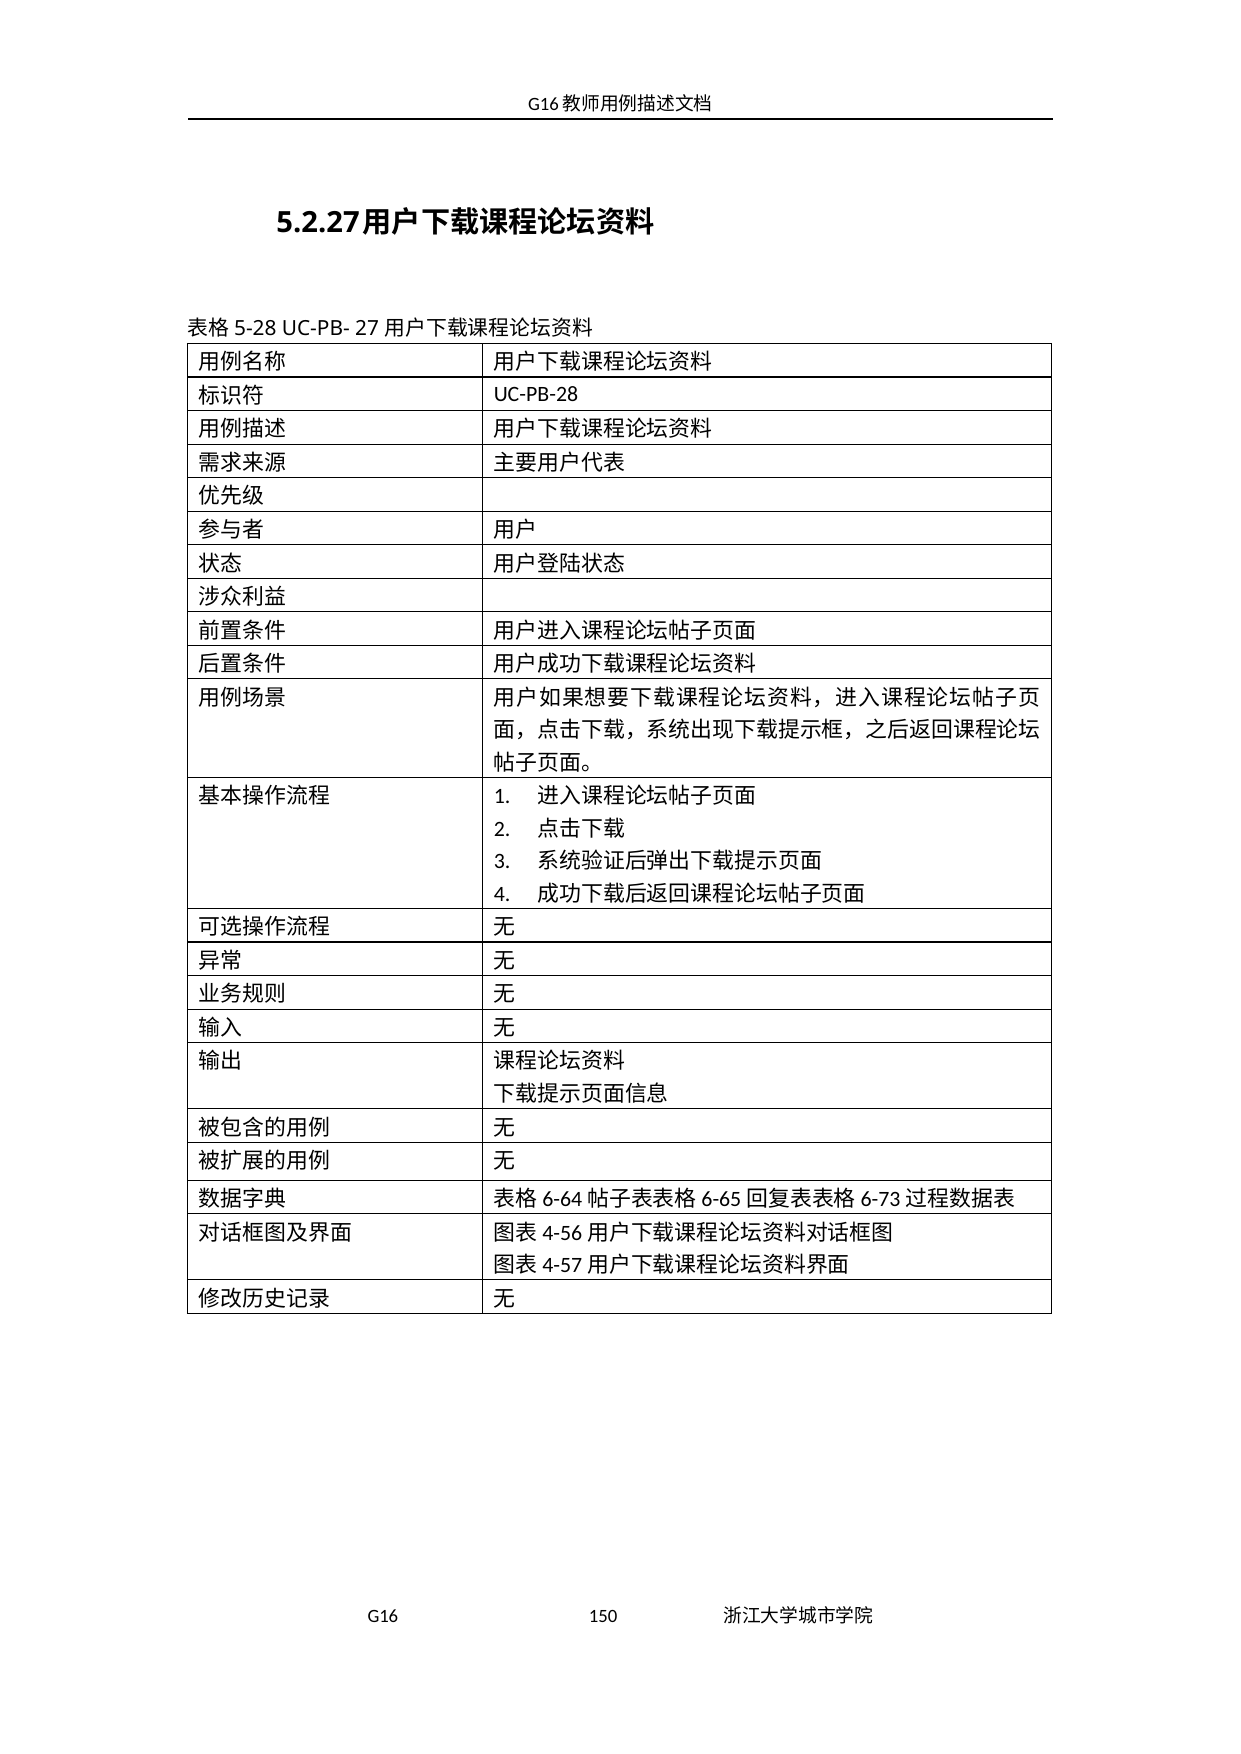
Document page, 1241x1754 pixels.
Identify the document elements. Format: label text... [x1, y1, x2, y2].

table_cell 被扩展的用例 [188, 1143, 482, 1180]
table_cell 参与者 [188, 512, 482, 544]
table_cell 被包含的用例 [188, 1109, 482, 1142]
table_cell 后置条件 [188, 646, 482, 678]
subtitle 用户下载课程论坛资料 [276, 187, 1053, 252]
table_cell 输出 [188, 1043, 482, 1108]
table_cell 图表 4-55 用户下载课程论坛资料对话框图 图表 4-56 用户下载课程论坛资料界面 [483, 1214, 1051, 1279]
table_cell 无 [483, 1280, 1051, 1313]
table_cell 涉众利益 [188, 579, 482, 611]
table_cell 无 [483, 1143, 1051, 1180]
table_cell 用户登陆状态 [483, 545, 1051, 578]
table_cell 用户下载课程论坛资料 [483, 411, 1051, 443]
table_cell 业务规则 [188, 976, 482, 1008]
table_cell 用户如果想要下载课程论坛资料，进入课程论坛帖子页面，点击下载，系统出现下载提示框，之后返回课程论坛帖子页面。 [483, 679, 1051, 777]
table_cell 可选操作流程 [188, 909, 482, 941]
table_cell UC-PB-28 [483, 378, 1051, 410]
table_cell 修改历史记录 [188, 1280, 482, 1313]
table_header 用户下载课程论坛资料 [483, 344, 1051, 376]
table_cell [483, 478, 1051, 511]
table_cell 无 [483, 943, 1051, 975]
table_cell 对话框图及界面 [188, 1214, 482, 1279]
table_cell 进入课程论坛帖子页面 点击下载 系统验证后弹出下载提示页面 成功下载后返回课程论坛帖子页面 [483, 778, 1051, 908]
table_cell 需求来源 [188, 445, 482, 477]
table_cell 状态 [188, 545, 482, 578]
table_cell 无 [483, 1010, 1051, 1042]
text 表格 5-28 UC-PB- 27 用户下载课程论坛资料 [187, 310, 1053, 343]
table_cell 无 [483, 909, 1051, 941]
table_cell 用户成功下载课程论坛资料 [483, 646, 1051, 678]
table_cell 用户 [483, 512, 1051, 544]
table_cell 无 [483, 1109, 1051, 1142]
table_cell 课程论坛资料 下载提示页面信息 [483, 1043, 1051, 1108]
table_cell 用例描述 [188, 411, 482, 443]
table_cell 标识符 [188, 378, 482, 410]
table_cell 主要用户代表 [483, 445, 1051, 477]
table_cell 数据字典 [188, 1181, 482, 1213]
table_cell 用例场景 [188, 679, 482, 777]
table_cell 基本操作流程 [188, 778, 482, 908]
table_header 用例名称 [188, 344, 482, 376]
table_cell 优先级 [188, 478, 482, 511]
table_cell 用户进入课程论坛帖子页面 [483, 612, 1051, 645]
table_cell [483, 579, 1051, 611]
table_cell 无 [483, 976, 1051, 1008]
table_cell 输入 [188, 1010, 482, 1042]
table_cell 前置条件 [188, 612, 482, 645]
table_cell 异常 [188, 943, 482, 975]
